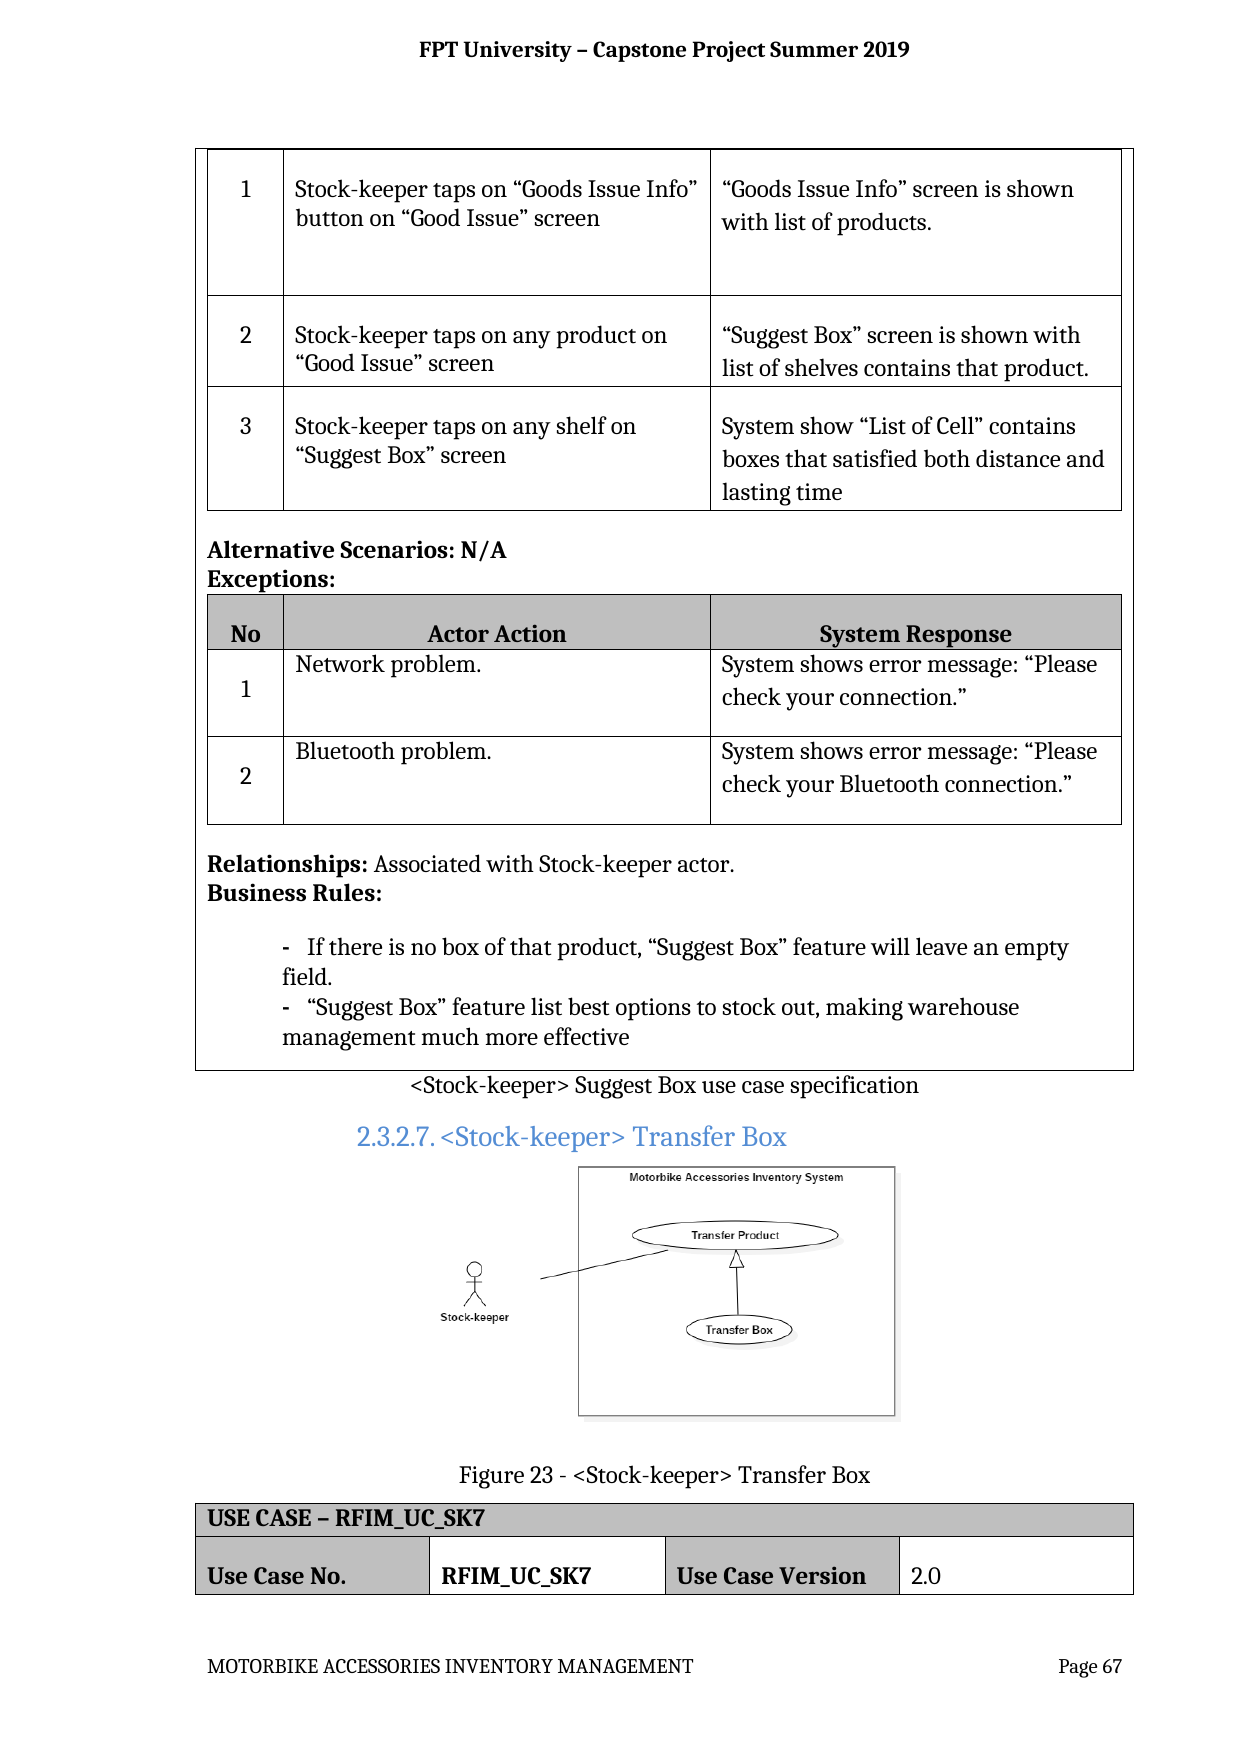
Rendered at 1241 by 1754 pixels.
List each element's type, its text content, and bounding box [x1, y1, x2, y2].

picture [401, 1158, 928, 1449]
table_cell Use Case No. [196, 1537, 429, 1594]
table_cell RFIM_UC_SK7 [430, 1537, 665, 1594]
text <Stock-keeper> Suggest Box use case specification [207, 1071, 1122, 1099]
table_header USE CASE – RFIM_UC_SK7 [196, 1504, 1133, 1536]
text Figure 41 - <Stock-keeper> Transfer Box [207, 1461, 1122, 1490]
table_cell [196, 149, 1133, 1069]
table_cell Use Case Version [666, 1537, 899, 1594]
subtitle <Stock-keeper> Transfer Box [357, 1120, 1122, 1154]
table_cell 2.0 [900, 1537, 1133, 1594]
